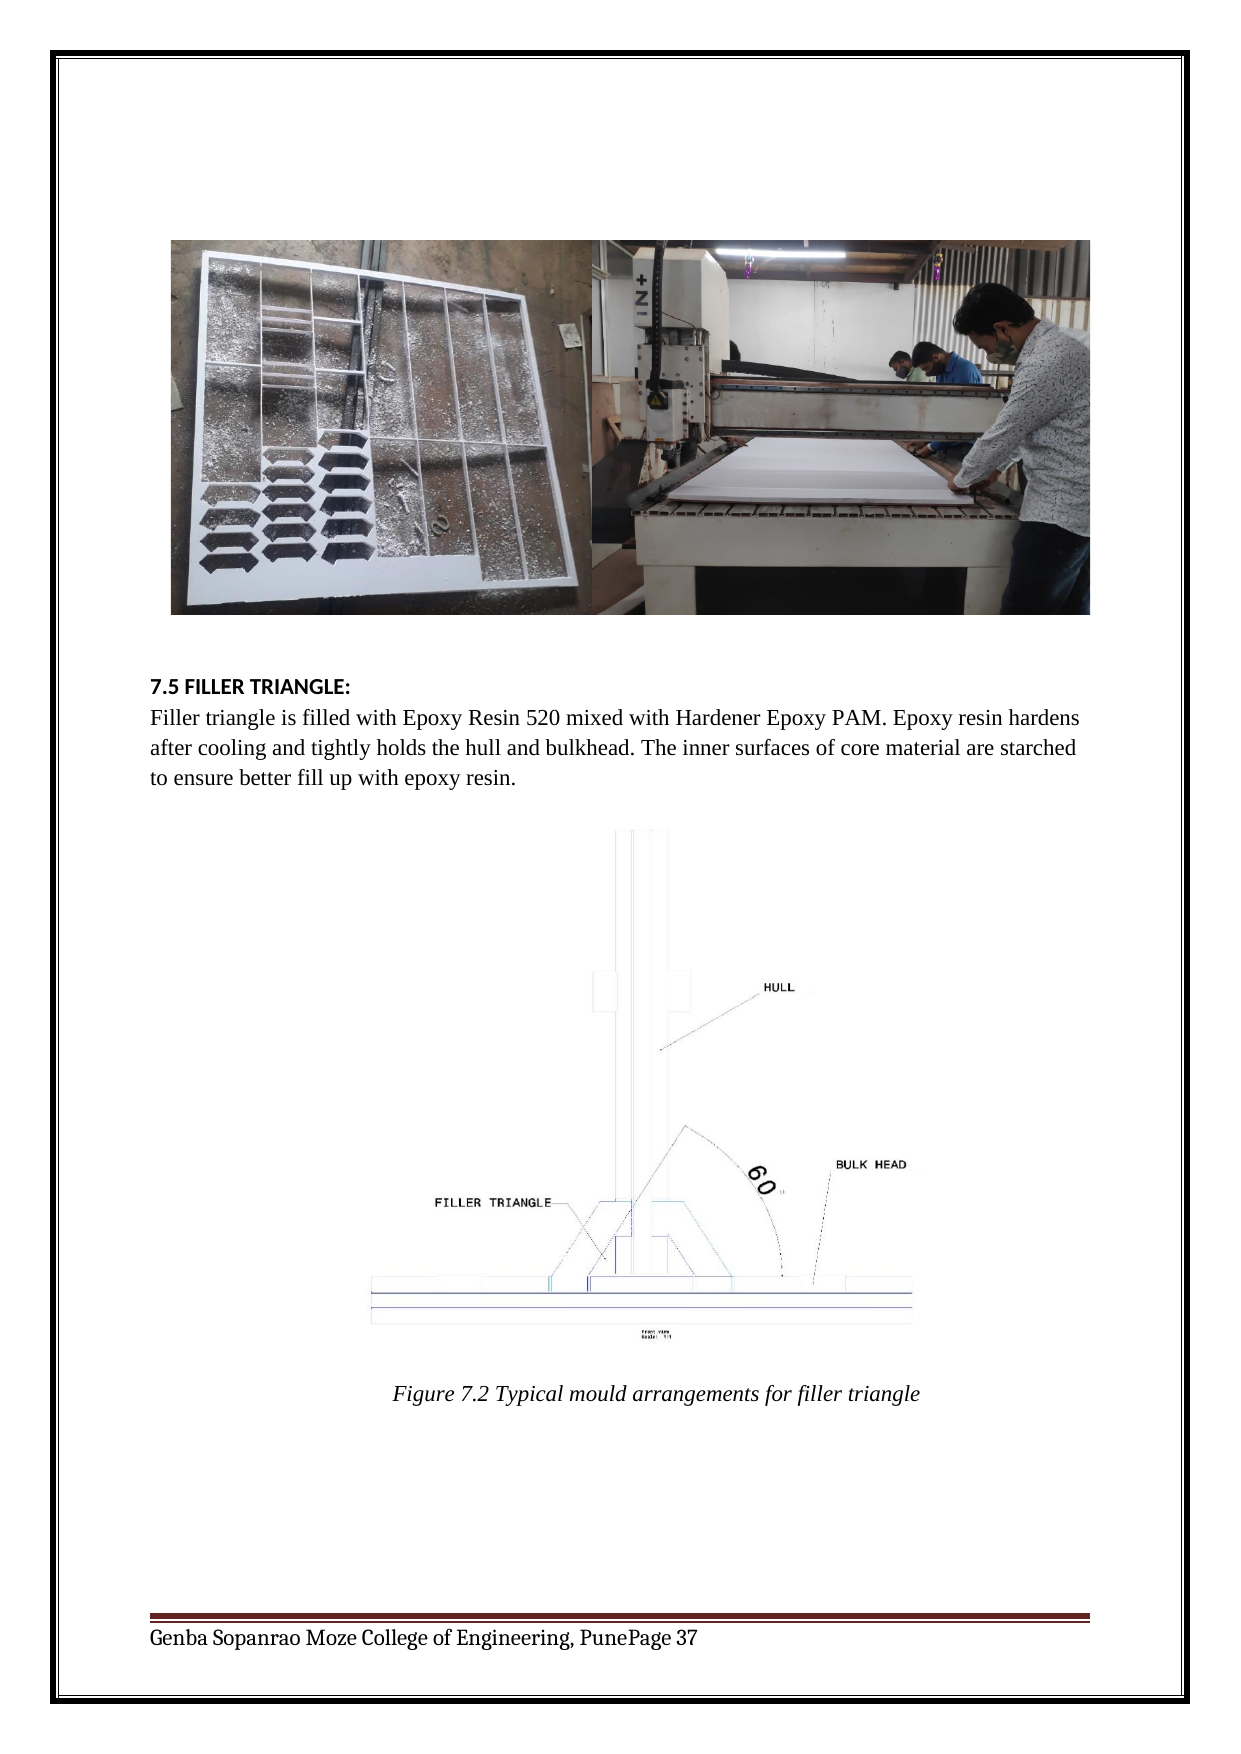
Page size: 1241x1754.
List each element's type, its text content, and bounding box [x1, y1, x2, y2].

picture [170, 240, 1091, 615]
text 7.5 FILLER TRIANGLE: [150, 672, 1090, 700]
text Figure 7.2 Typical mould arrangements for filler triangle [150, 1379, 1090, 1406]
picture [300, 794, 940, 1376]
text Filler triangle is filled with Epoxy Resin 520 mixed with Hardener Epoxy PAM. Epoxy resin hardens after cooling and tightly holds the hull and bulkhead. The inner surfaces of core material are starched to ensure better fill up with epoxy resin. [150, 704, 1090, 791]
